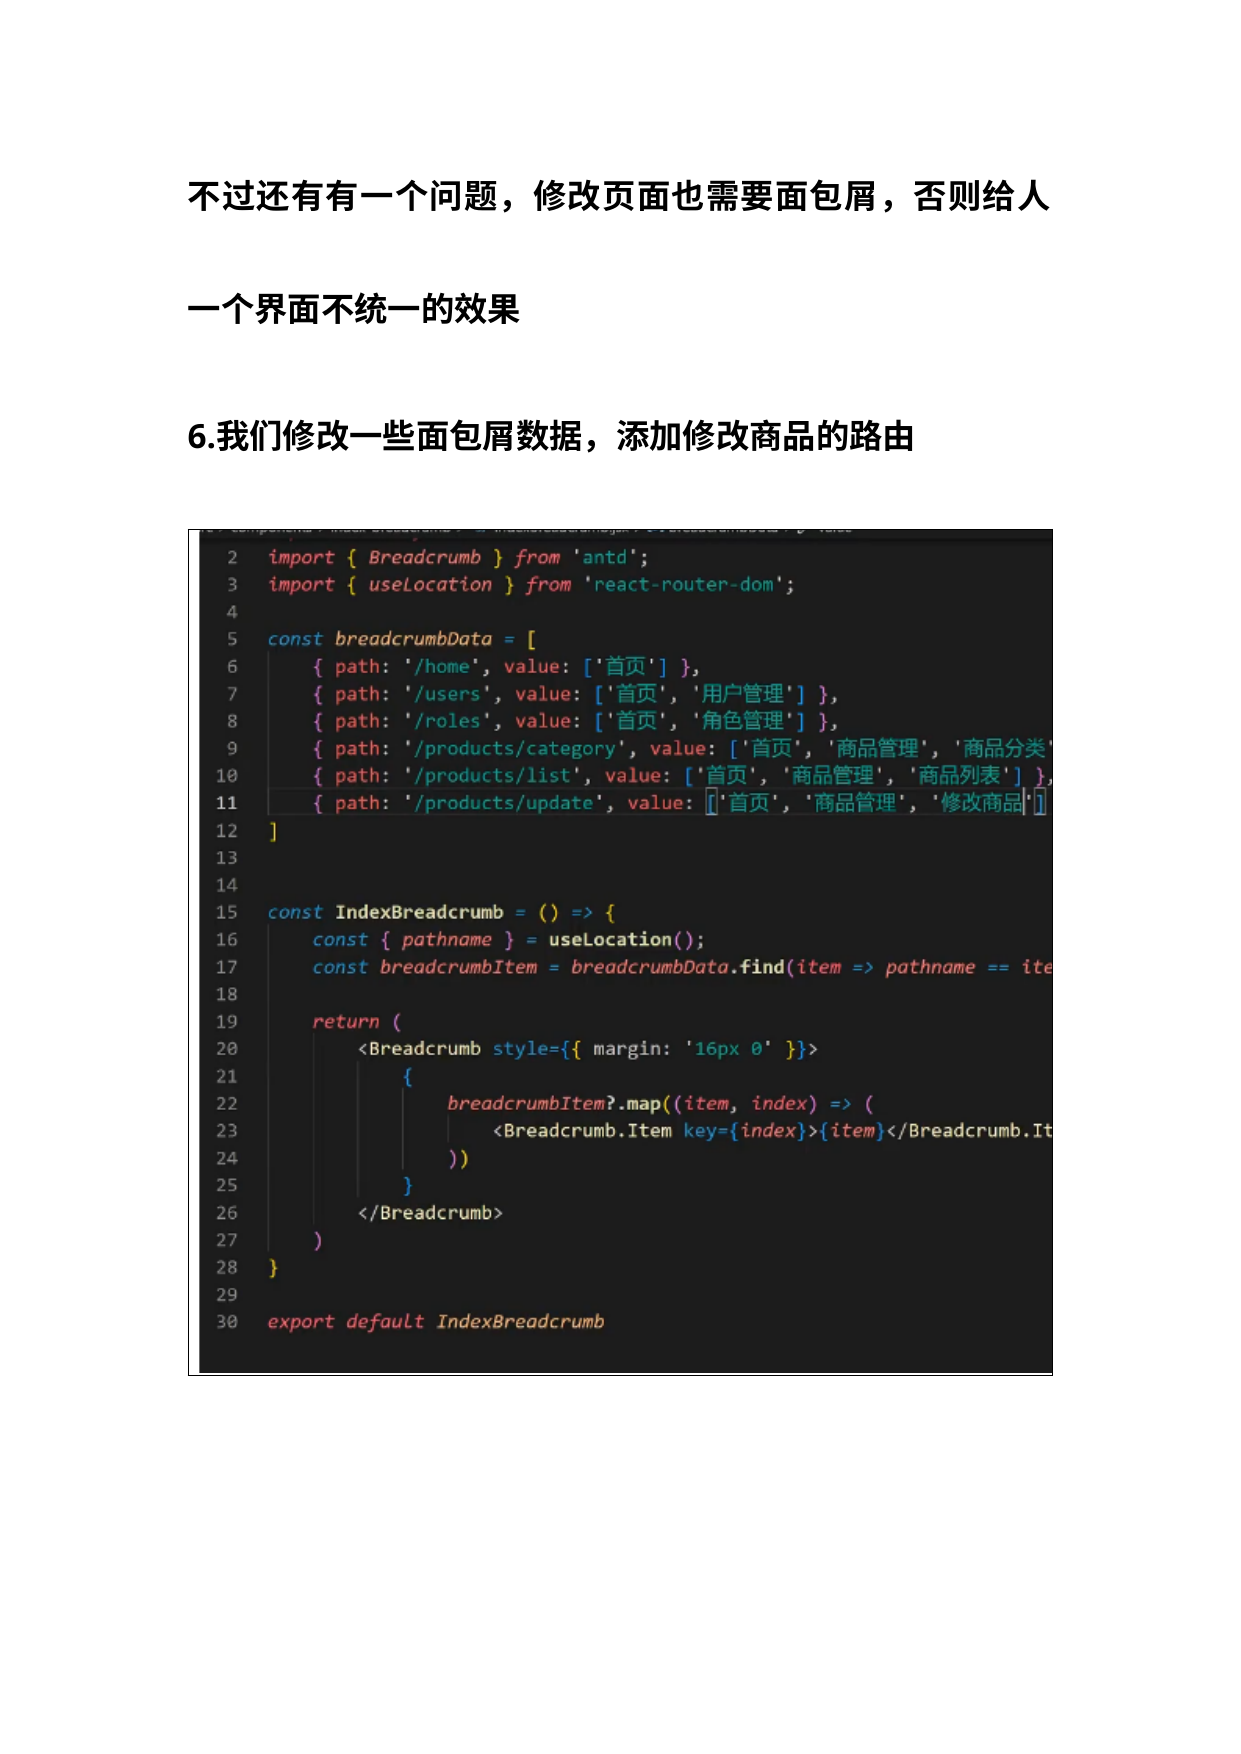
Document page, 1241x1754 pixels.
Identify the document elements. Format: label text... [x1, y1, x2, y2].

table_header [189, 530, 1052, 1375]
picture [199, 530, 1053, 1373]
subtitle 不过还有有一个问题，修改页面也需要面包屑，否则给人一个界面不统一的效果 [187, 162, 1053, 339]
subtitle 6.我们修改一些面包屑数据，添加修改商品的路由 [187, 402, 1053, 467]
